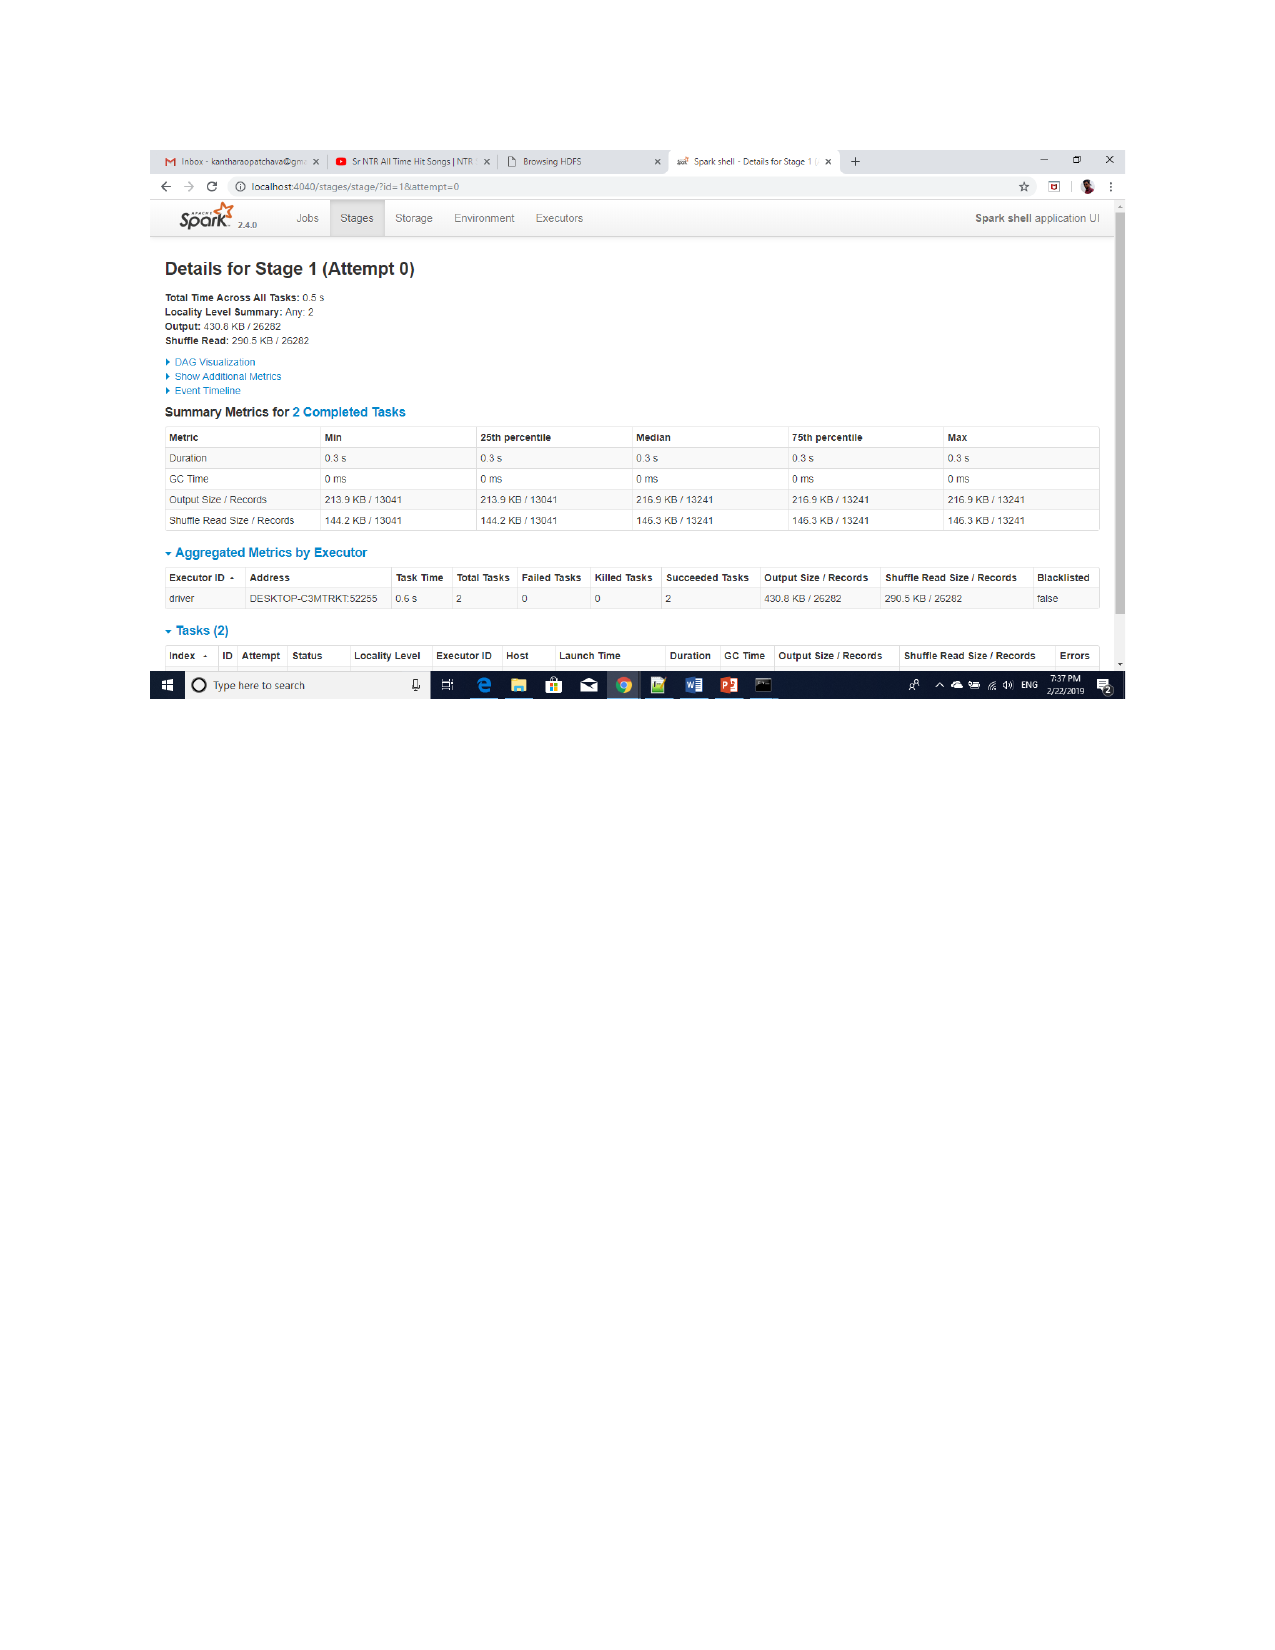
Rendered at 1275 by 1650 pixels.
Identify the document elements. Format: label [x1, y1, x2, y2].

picture [150, 150, 1125, 699]
